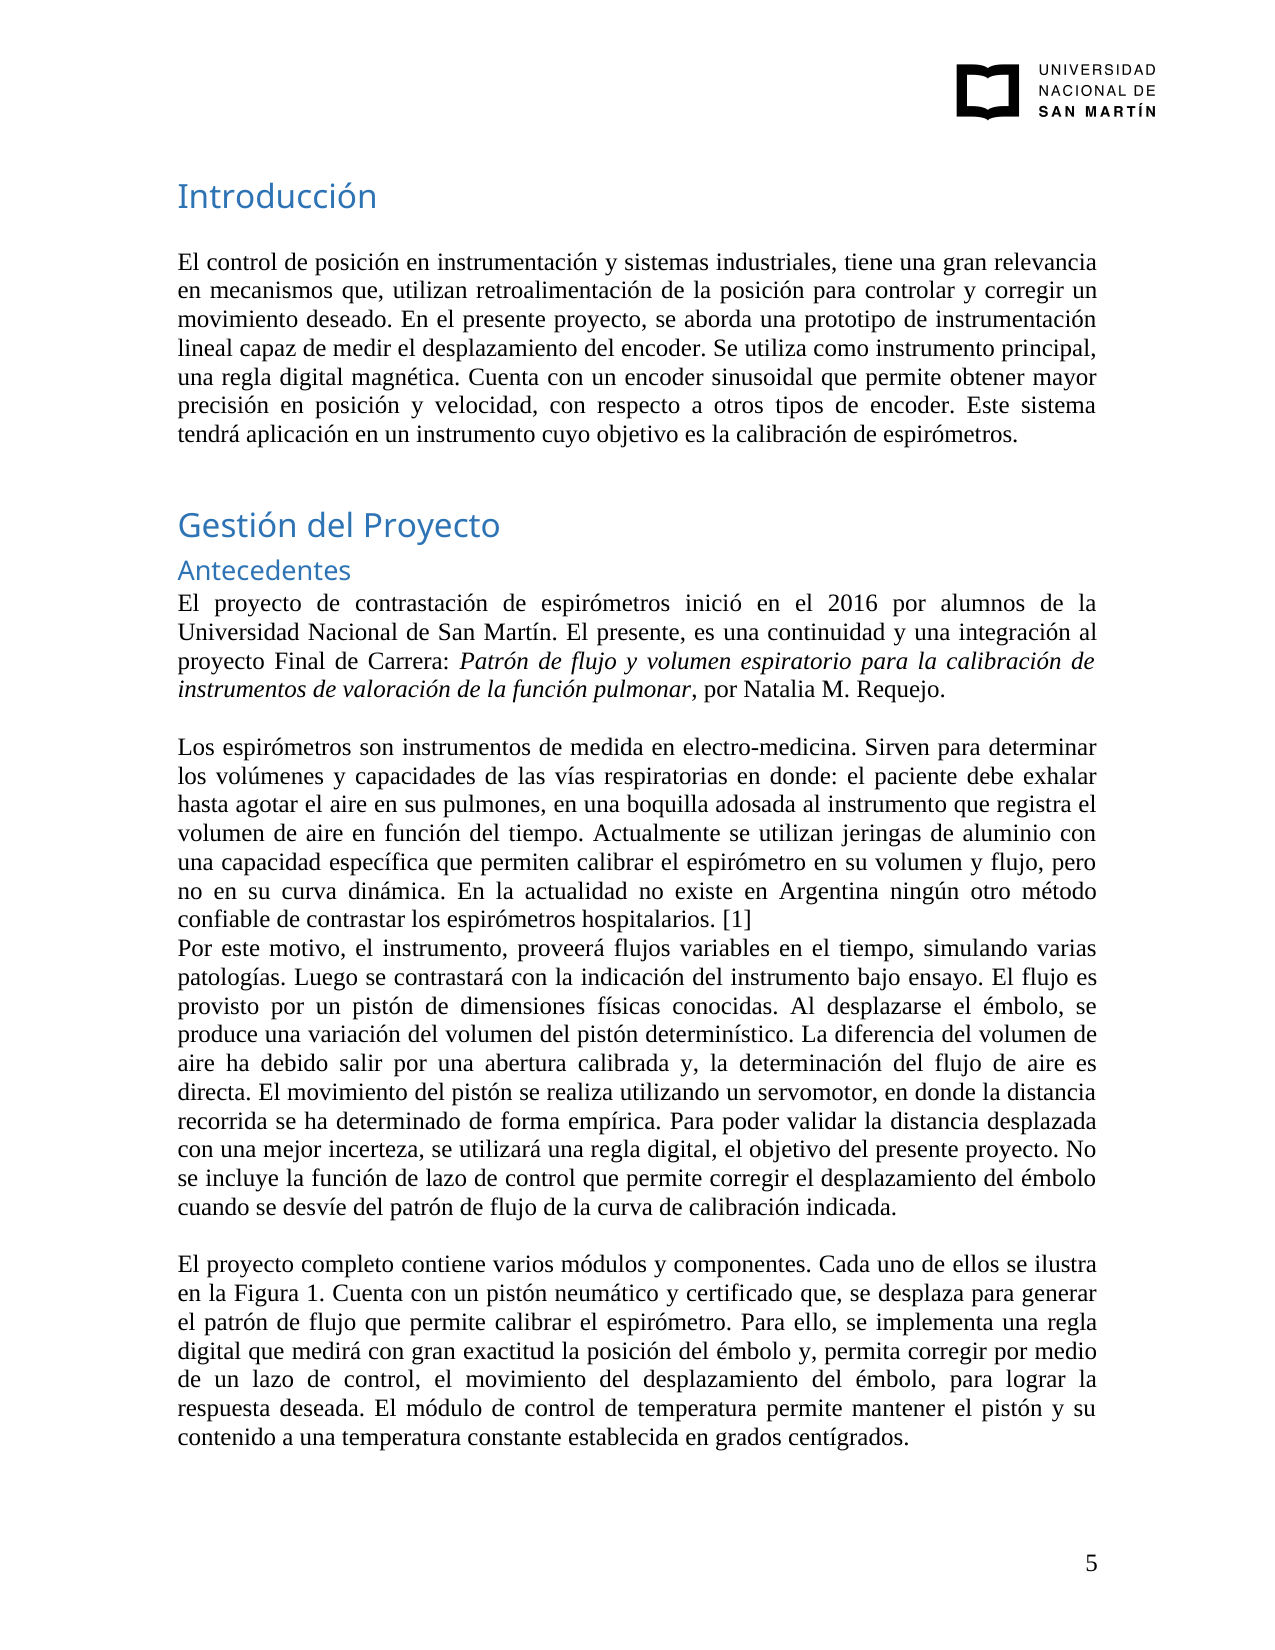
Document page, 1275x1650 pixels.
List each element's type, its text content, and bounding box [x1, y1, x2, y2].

subtitle Antecedentes [177, 551, 1098, 588]
text El control de posición en instrumentación y sistemas industriales, tiene una gran relevancia en mecanismos que, utilizan retroalimentación de la posición para controlar y corregir un movimiento deseado. En el presente proyecto, se aborda una prototipo de instrumentación lineal capaz de medir el desplazamiento del encoder. Se utiliza como instrumento principal, una regla digital magnética. Cuenta con un encoder sinusoidal que permite obtener mayor precisión en posición y velocidad, con respecto a otros tipos de encoder. Este sistema tendrá aplicación en un instrumento cuyo objetivo es la calibración de espirómetros. [177, 247, 1098, 448]
text El proyecto de contrastación de espirómetros inició en el 2016 por alumnos de la Universidad Nacional de San Martín. El presente, es una continuidad y una integración al proyecto Final de Carrera: Patrón de flujo y volumen espiratorio para la calibración de instrumentos de valoración de la función pulmonar, por Natalia M. Requejo. [177, 588, 1098, 703]
text Los espirómetros son instrumentos de medida en electro-medicina. Sirven para determinar los volúmenes y capacidades de las vías respiratorias en donde: el paciente debe exhalar hasta agotar el aire en sus pulmones, en una boquilla adosada al instrumento que registra el volumen de aire en función del tiempo. Actualmente se utilizan jeringas de aluminio con una capacidad específica que permiten calibrar el espirómetro en su volumen y flujo, pero no en su curva dinámica. En la actualidad no existe en Argentina ningún otro método confiable de contrastar los espirómetros hospitalarios. [177, 732, 1098, 933]
subtitle Gestión del Proyecto [177, 502, 1098, 547]
text Por este motivo, el instrumento, proveerá flujos variables en el tiempo, simulando varias patologías. Luego se contrastará con la indicación del instrumento bajo ensayo. El flujo es provisto por un pistón de dimensiones físicas conocidas. Al desplazarse el émbolo, se produce una variación del volumen del pistón determinístico. La diferencia del volumen de aire ha debido salir por una abertura calibrada y, la determinación del flujo de aire es directa. El movimiento del pistón se realiza utilizando un servomotor, en donde la distancia recorrida se ha determinado de forma empírica. Para poder validar la distancia desplazada con una mejor incerteza, se utilizará una regla digital, el objetivo del presente proyecto. No se incluye la función de lazo de control que permite corregir el desplazamiento del émbolo cuando se desvíe del patrón de flujo de la curva de calibración indicada. [177, 933, 1098, 1221]
subtitle Introducción [177, 173, 1098, 218]
text El proyecto completo contiene varios módulos y componentes. Cada uno de ellos se ilustra en la Figura 1. Cuenta con un pistón neumático y certificado que, se desplaza para generar el patrón de flujo que permite calibrar el espirómetro. Para ello, se implementa una regla digital que medirá con gran exactitud la posición del émbolo y, permita corregir por medio de un lazo de control, el movimiento del desplazamiento del émbolo, para lograr la respuesta deseada. El módulo de control de temperatura permite mantener el pistón y su contenido a una temperatura constante establecida en grados centígrados. [177, 1249, 1098, 1451]
picture [945, 55, 1165, 128]
